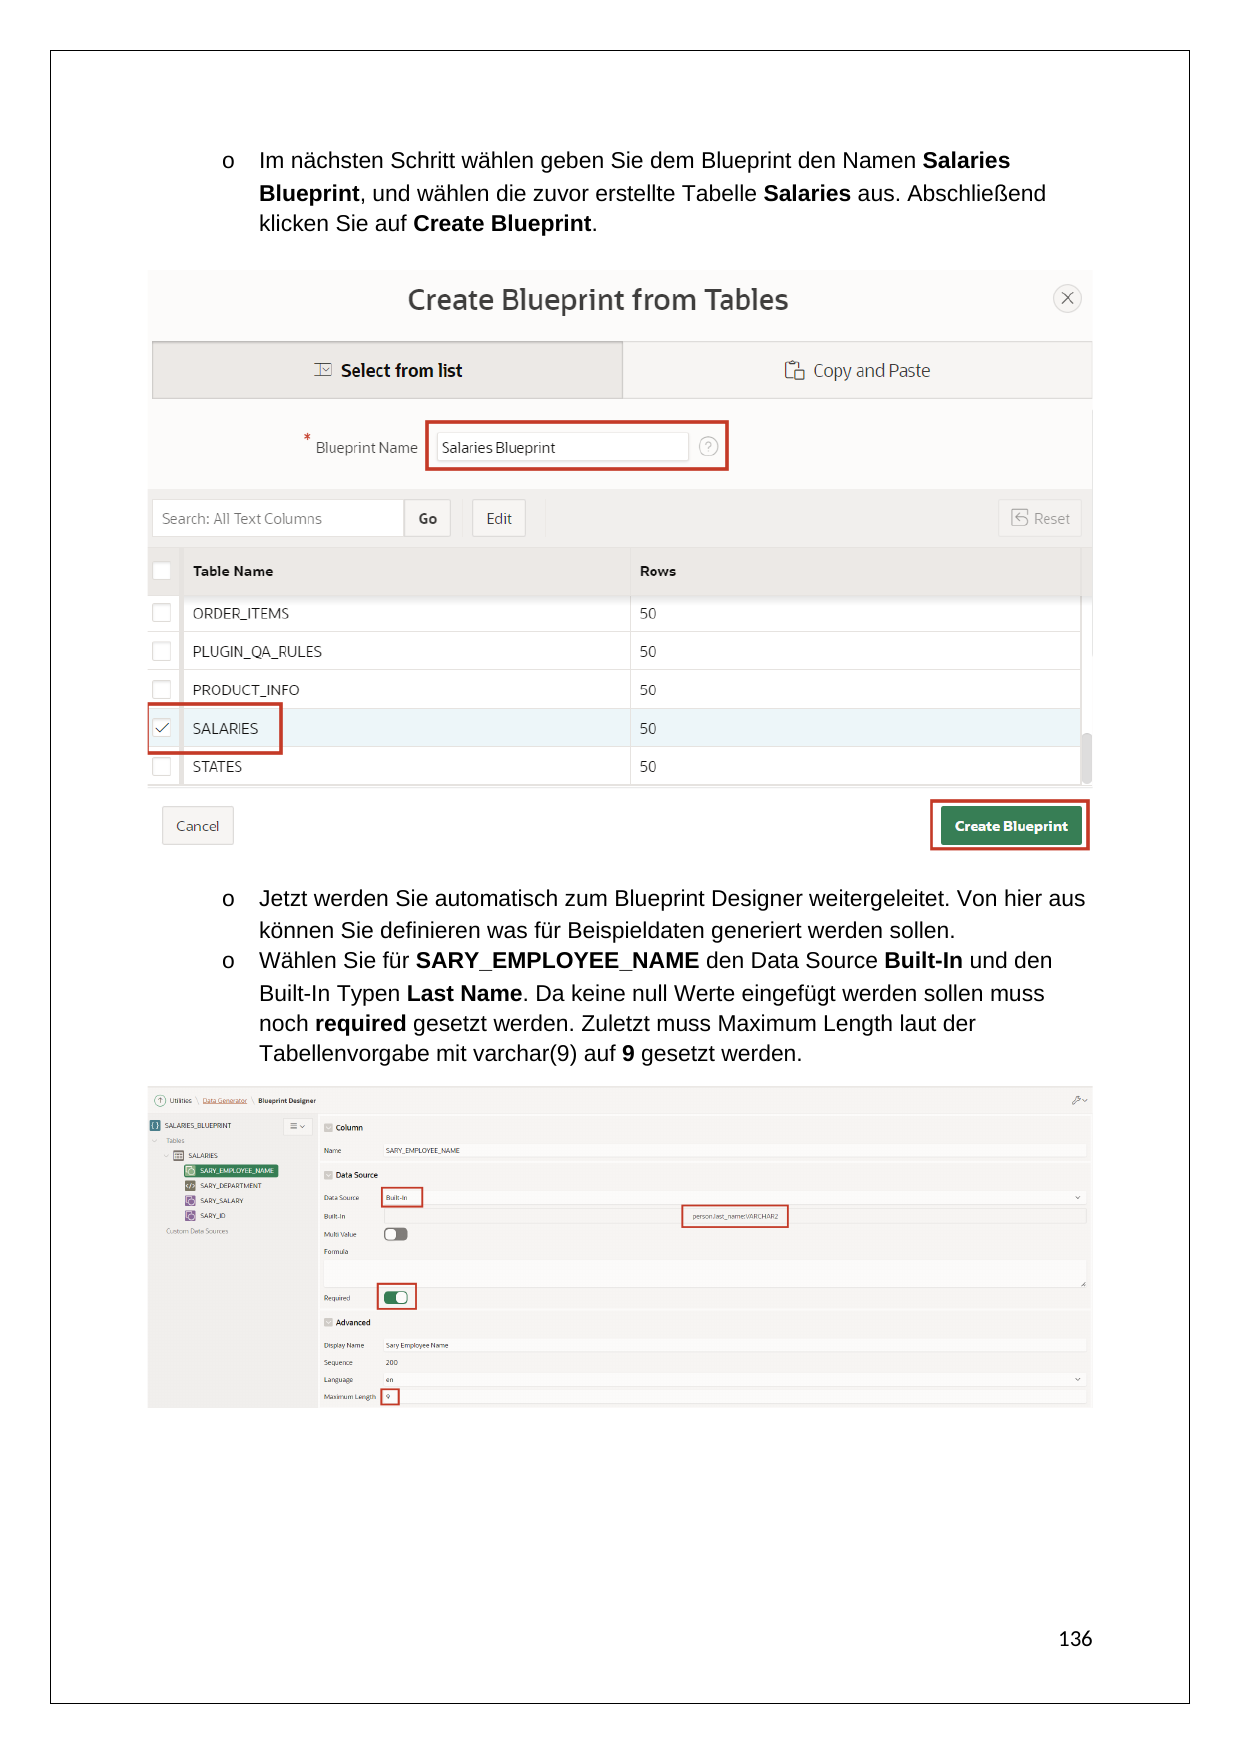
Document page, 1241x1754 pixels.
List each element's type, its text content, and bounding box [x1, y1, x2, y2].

picture [147, 1086, 1093, 1408]
list Wählen Sie für SARY_EMPLOYEE_NAME den Data Source Built-In und den Built-In Typen Last Name. Da keine null Werte eingefügt werden sollen muss noch required gesetzt werden. Zuletzt muss Maximum Length laut der Tabellenvorgabe mit varchar(9) auf 9 gesetzt werden. [221, 947, 1093, 1066]
list Jetzt werden Sie automatisch zum Blueprint Designer weitergeleitet. Von hier aus können Sie definieren was für Beispieldaten generiert werden sollen. [221, 885, 1093, 943]
picture [147, 270, 1093, 851]
list Im nächsten Schritt wählen geben Sie dem Blueprint den Namen Salaries Blueprint, und wählen die zuvor erstellte Tabelle Salaries aus. Abschließend klicken Sie auf Create Blueprint. [221, 147, 1093, 236]
